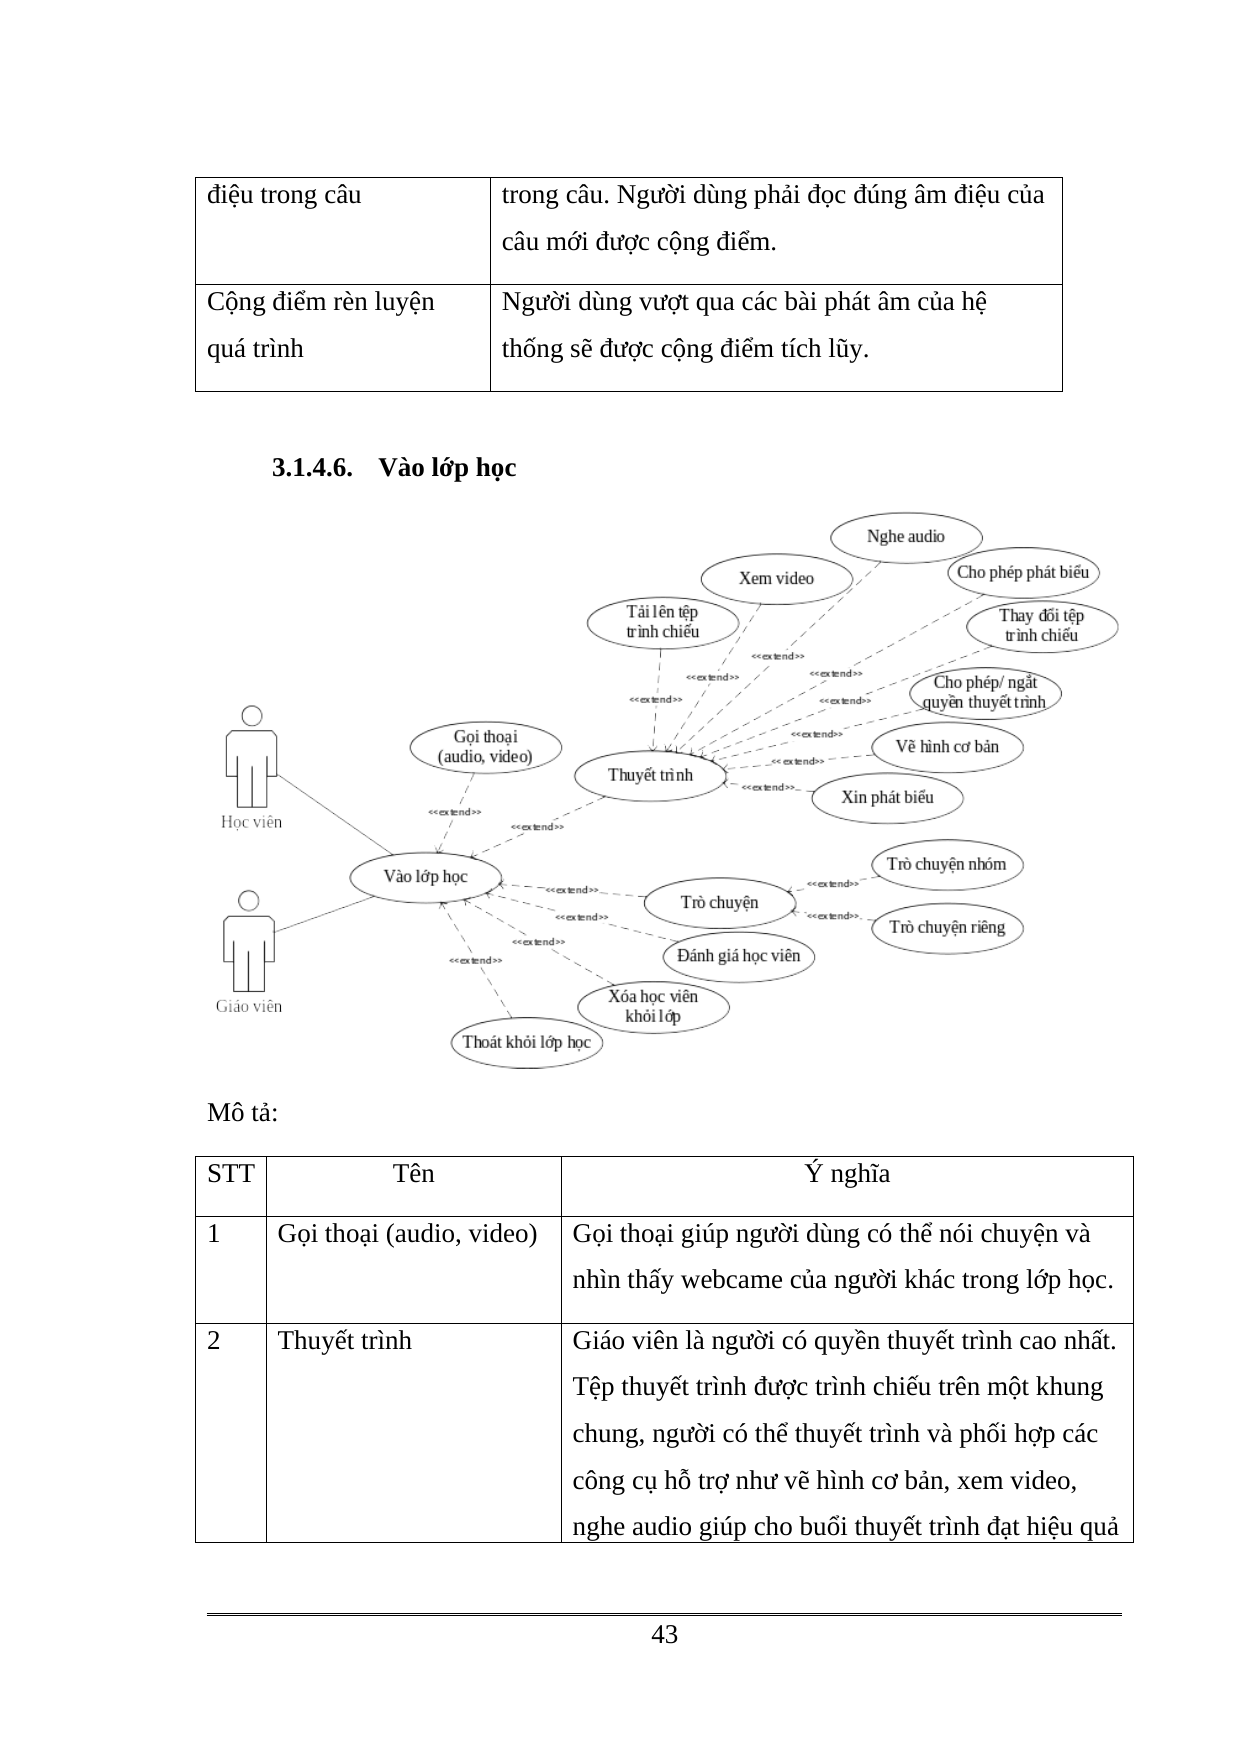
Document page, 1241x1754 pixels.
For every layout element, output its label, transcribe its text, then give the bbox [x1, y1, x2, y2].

table_cell 1 [196, 1217, 266, 1323]
table_cell Gọi thoại giúp người dùng có thể nói chuyện và nhìn thấy webcame của người khác trong lớp học. [562, 1217, 1133, 1323]
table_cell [196, 178, 490, 284]
table_cell Gọi thoại (audio, video) [267, 1217, 561, 1323]
text Mô tả: [207, 1097, 1122, 1128]
table_cell Cộng điểm rèn luyện quá trình [196, 285, 490, 391]
table_header Ý nghĩa [562, 1157, 1133, 1216]
table_cell Người dùng vượt qua các bài phát âm của hệ thống sẽ được cộng điểm tích lũy. [491, 285, 1062, 391]
table_header Tên [267, 1157, 561, 1216]
subtitle Vào lớp học [272, 451, 1122, 482]
table_cell Thuyết trình [267, 1324, 561, 1542]
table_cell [491, 178, 1062, 284]
table_cell 2 [196, 1324, 266, 1542]
table_header STT [196, 1157, 266, 1216]
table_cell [562, 1324, 1133, 1542]
